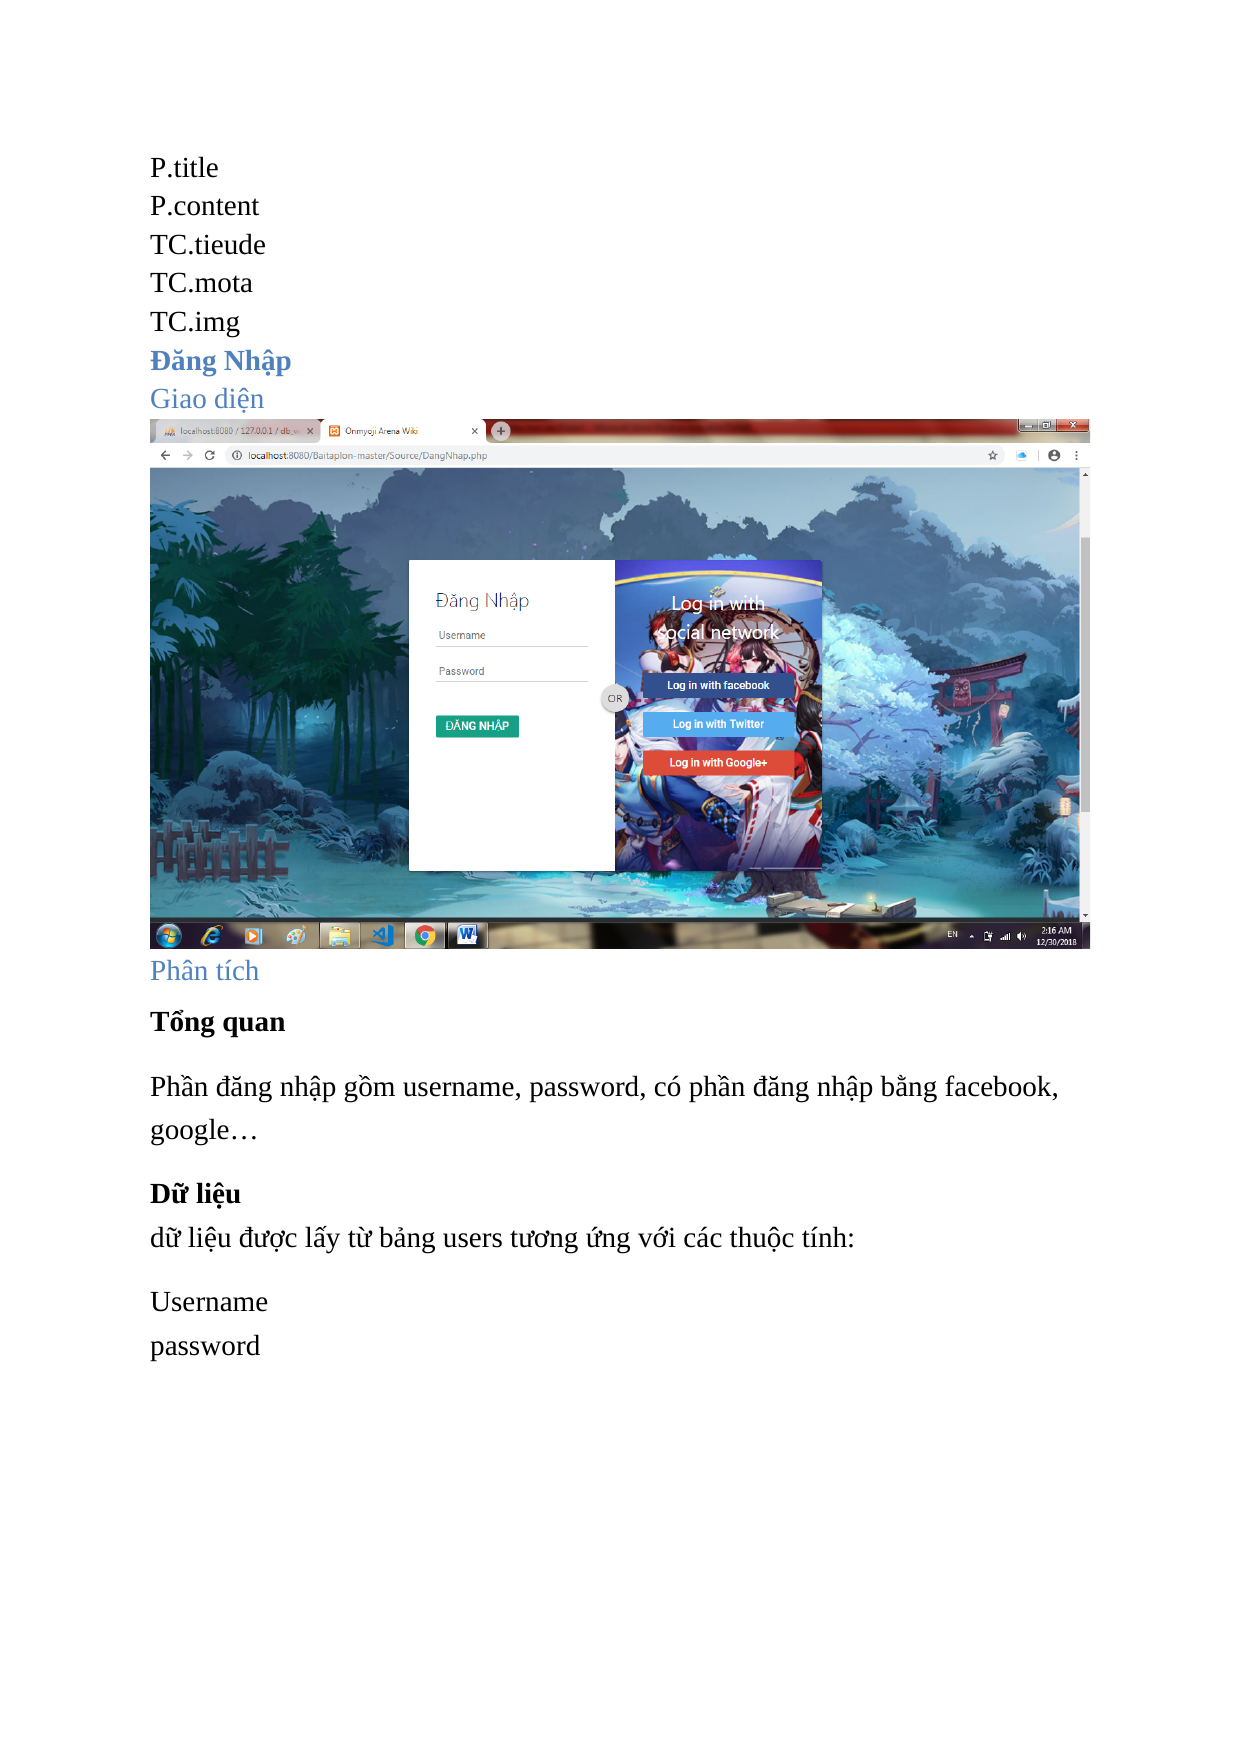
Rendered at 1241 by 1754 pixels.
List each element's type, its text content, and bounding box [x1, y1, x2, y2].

text Phần đăng nhập gồm username, password, có phần đăng nhập bằng facebook, google… [150, 1069, 1090, 1146]
picture [150, 419, 1091, 949]
text P.title P.content [150, 150, 1090, 222]
text Giao diện [150, 381, 1090, 415]
text TC.tieude TC.mota TC.img [150, 227, 1090, 338]
text Tổng quan [150, 1004, 1090, 1038]
text Phân tích [150, 953, 1090, 987]
text Đăng Nhập [150, 343, 1090, 376]
text Username password [150, 1284, 1090, 1362]
text Dữ liệu dữ liệu được lấy từ bảng users tương ứng với các thuộc tính: [150, 1177, 1090, 1254]
